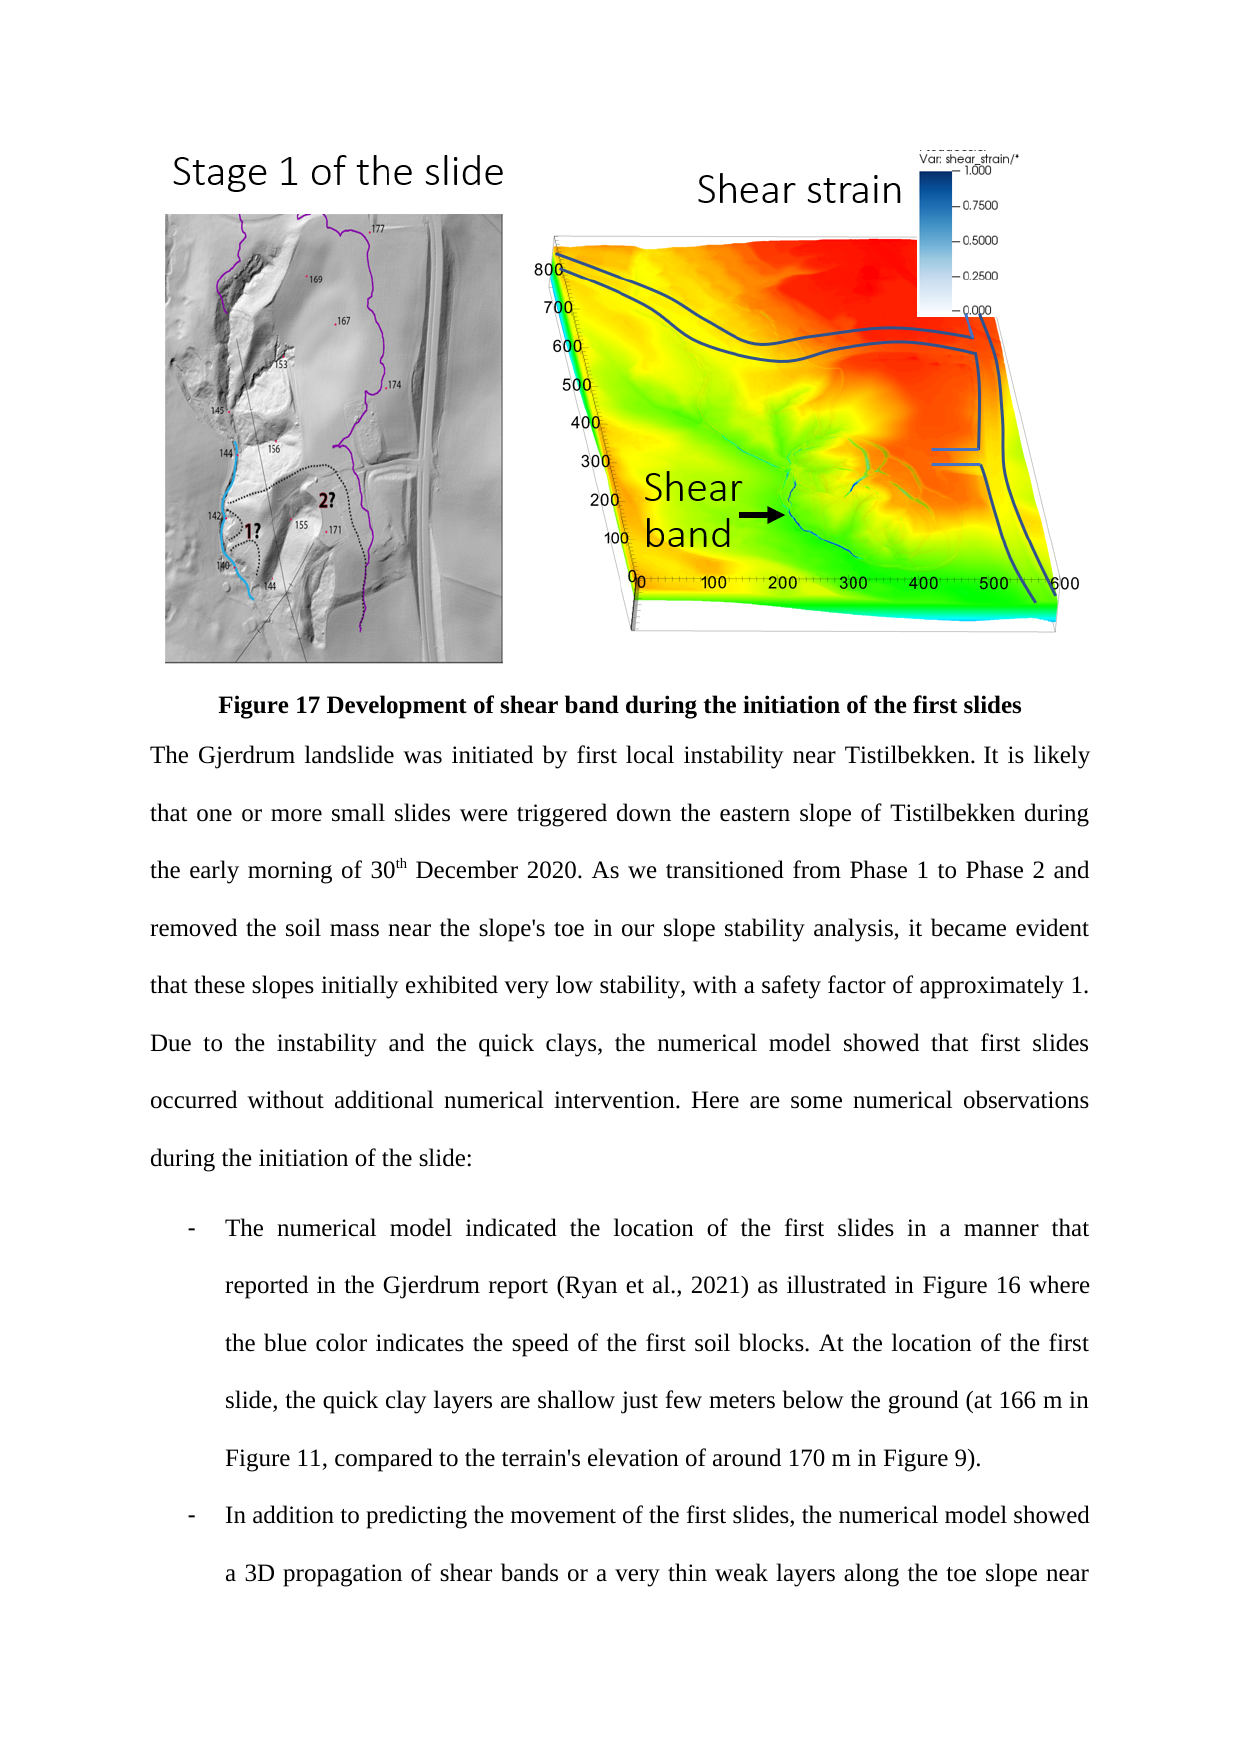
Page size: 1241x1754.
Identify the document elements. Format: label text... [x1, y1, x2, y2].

picture [157, 150, 1083, 670]
text The Gjerdrum landslide was initiated by first local instability near Tistilbekken. It is likely that one or more small slides were triggered down the eastern slope of Tistilbekken during the early morning of 30th December 2020. As we transitioned from Phase 1 to Phase 2 and removed the soil mass near the slope's toe in our slope stability analysis, it became evident that these slopes initially exhibited very low stability, with a safety factor of approximately 1. Due to the instability and the quick clays, the numerical model showed that first slides occurred without additional numerical intervention. Here are some numerical observations during the initiation of the slide: [150, 740, 1090, 1171]
text Figure 18 Development of shear band during the initiation of the first slides [150, 691, 1090, 719]
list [187, 1500, 1090, 1587]
list The numerical model indicated the location of the first slides in a manner that reported in the Gjerdrum report (Ryan et al., 2021) as illustrated in Figure 17 where the blue color indicates the speed of the first soil blocks. At the location of the first slide, the quick clay layers are shallow just few meters below the ground (at 166 m in Figure 11, compared to the terrain's elevation of around 170 m in Figure 9). [187, 1213, 1090, 1472]
